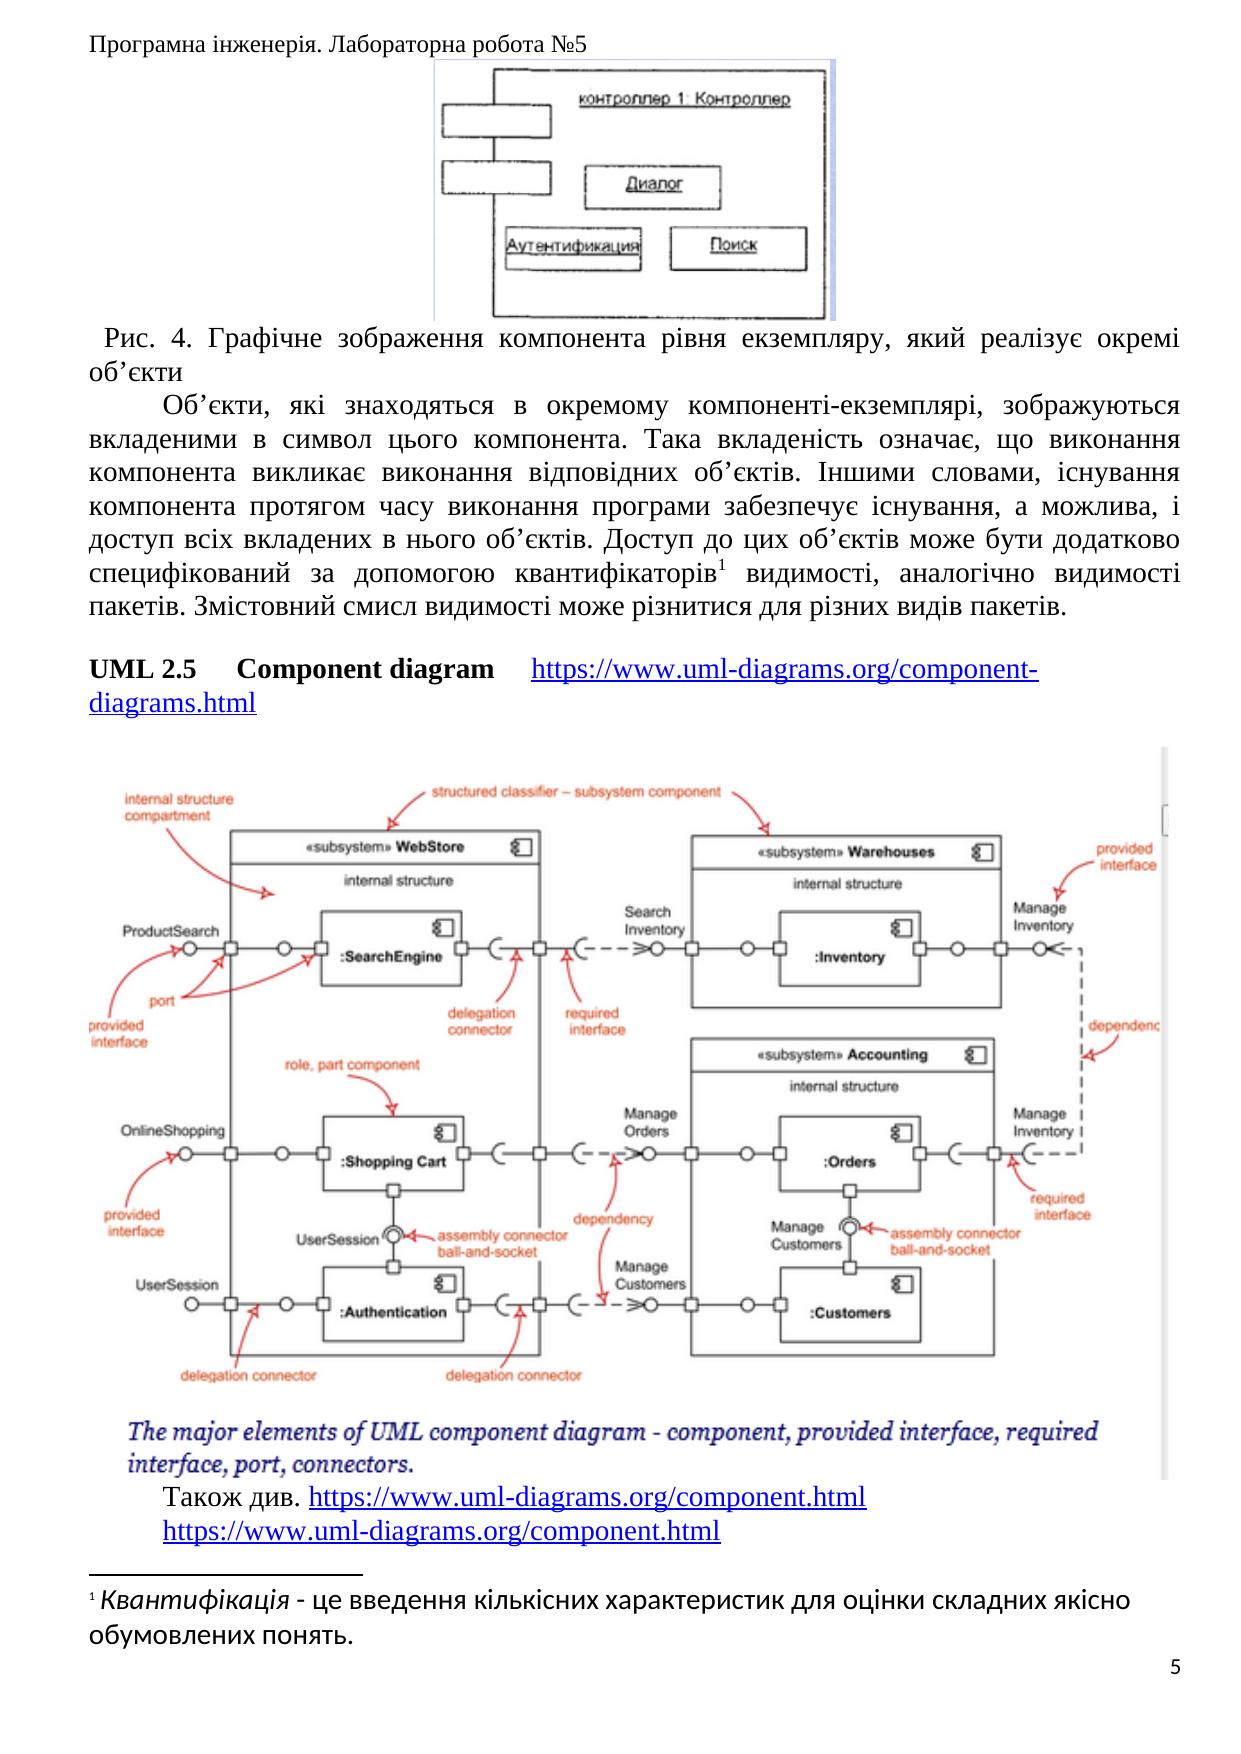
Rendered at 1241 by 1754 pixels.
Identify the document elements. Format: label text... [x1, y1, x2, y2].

text Також див. https://www.uml-diagrams.org/component.html [89, 1479, 1181, 1513]
text Рис. 4. Графічне зображення компонента рівня екземпляру, який реалізує окремі об’єкти [89, 320, 1181, 387]
picture [433, 59, 837, 321]
text https://www.uml-diagrams.org/component.html [89, 1513, 1181, 1546]
picture [88, 747, 1169, 1480]
text Об’єкти, які знаходяться в окремому компоненті-екземплярі, зображуються вкладеними в символ цього компонента. Така вкладеність означає, що виконання компонента викликає виконання відповідних об’єктів. Іншими словами, існування компонента протягом часу виконання програми забезпечує існування, а можлива, і доступ всіх вкладених в нього об’єктів. Доступ до цих об’єктів може бути додатково специфікований за допомогою квантифікаторів видимості, аналогічно видимості пакетів. Змістовний смисл видимості може різнитися для різних видів пакетів. [89, 387, 1181, 622]
text UML 2.5 Component diagram https://www.uml-diagrams.org/component-diagrams.html [89, 651, 1181, 718]
